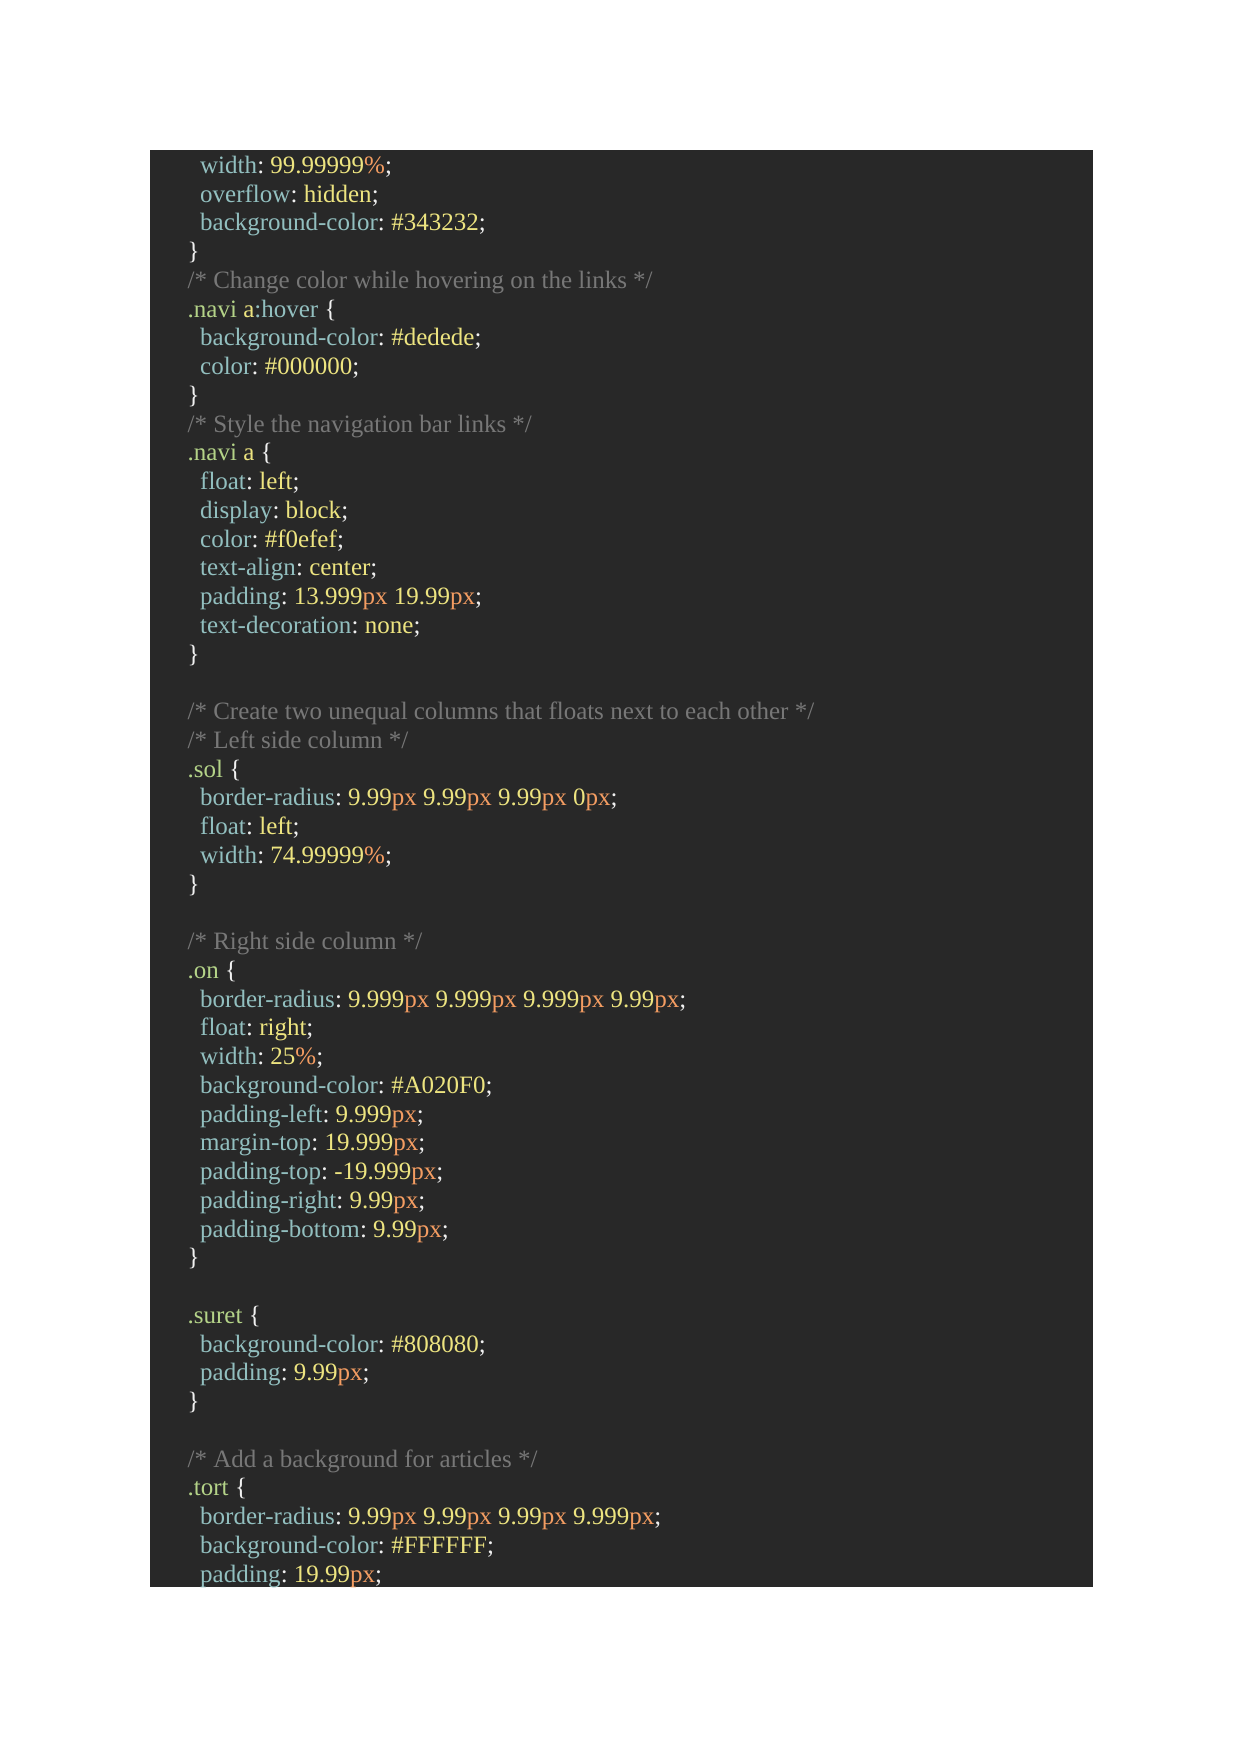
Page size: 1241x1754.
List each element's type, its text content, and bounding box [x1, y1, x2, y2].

text .tort { [150, 1472, 1093, 1501]
text color: #000000; [150, 351, 1093, 380]
text } [150, 869, 1093, 897]
text padding: 13.999px 19.99px; [150, 581, 1093, 610]
text padding-top: -19.999px; [150, 1156, 1093, 1185]
text /* Left side column */ [150, 725, 1093, 754]
text width: 74.99999%; [150, 840, 1093, 869]
text padding: 19.99px; [150, 1559, 1093, 1587]
text } [150, 1386, 1093, 1415]
text background-color: #dedede; [150, 322, 1093, 351]
text border-radius: 9.999px 9.999px 9.999px 9.99px; [150, 984, 1093, 1012]
text border-radius: 9.99px 9.99px 9.99px 9.999px; [150, 1501, 1093, 1530]
text } [150, 639, 1093, 667]
text float: right; [150, 1012, 1093, 1041]
text .suret { [150, 1300, 1093, 1329]
text .navi a:hover { [150, 294, 1093, 322]
text width: 25%; [150, 1041, 1093, 1070]
text /* Change color while hovering on the links */ [150, 265, 1093, 294]
text .sol { [150, 754, 1093, 782]
text .on { [150, 955, 1093, 984]
text /* Right side column */ [150, 926, 1093, 955]
text padding-left: 9.999px; [150, 1099, 1093, 1127]
text background-color: #808080; [150, 1329, 1093, 1357]
text .navi a { [150, 437, 1093, 466]
text /* Create two unequal columns that floats next to each other */ [150, 696, 1093, 725]
text width: 99.99999%; [150, 150, 1093, 179]
text display: block; [150, 495, 1093, 524]
text text-align: center; [150, 552, 1093, 581]
text border-radius: 9.99px 9.99px 9.99px 0px; [150, 782, 1093, 811]
text } [150, 380, 1093, 409]
text padding-right: 9.99px; [150, 1185, 1093, 1214]
text /* Add a background for articles */ [150, 1444, 1093, 1472]
text background-color: #FFFFFF; [150, 1530, 1093, 1559]
text padding-bottom: 9.99px; [150, 1214, 1093, 1242]
text margin-top: 19.999px; [150, 1127, 1093, 1156]
text background-color: #343232; [150, 207, 1093, 236]
text } [150, 236, 1093, 265]
text padding: 9.99px; [150, 1357, 1093, 1386]
text } [150, 1242, 1093, 1271]
text color: #f0efef; [150, 524, 1093, 552]
text float: left; [150, 811, 1093, 840]
text float: left; [150, 466, 1093, 495]
text background-color: #A020F0; [150, 1070, 1093, 1099]
text overflow: hidden; [150, 179, 1093, 207]
text /* Style the navigation bar links */ [150, 409, 1093, 437]
text text-decoration: none; [150, 610, 1093, 639]
